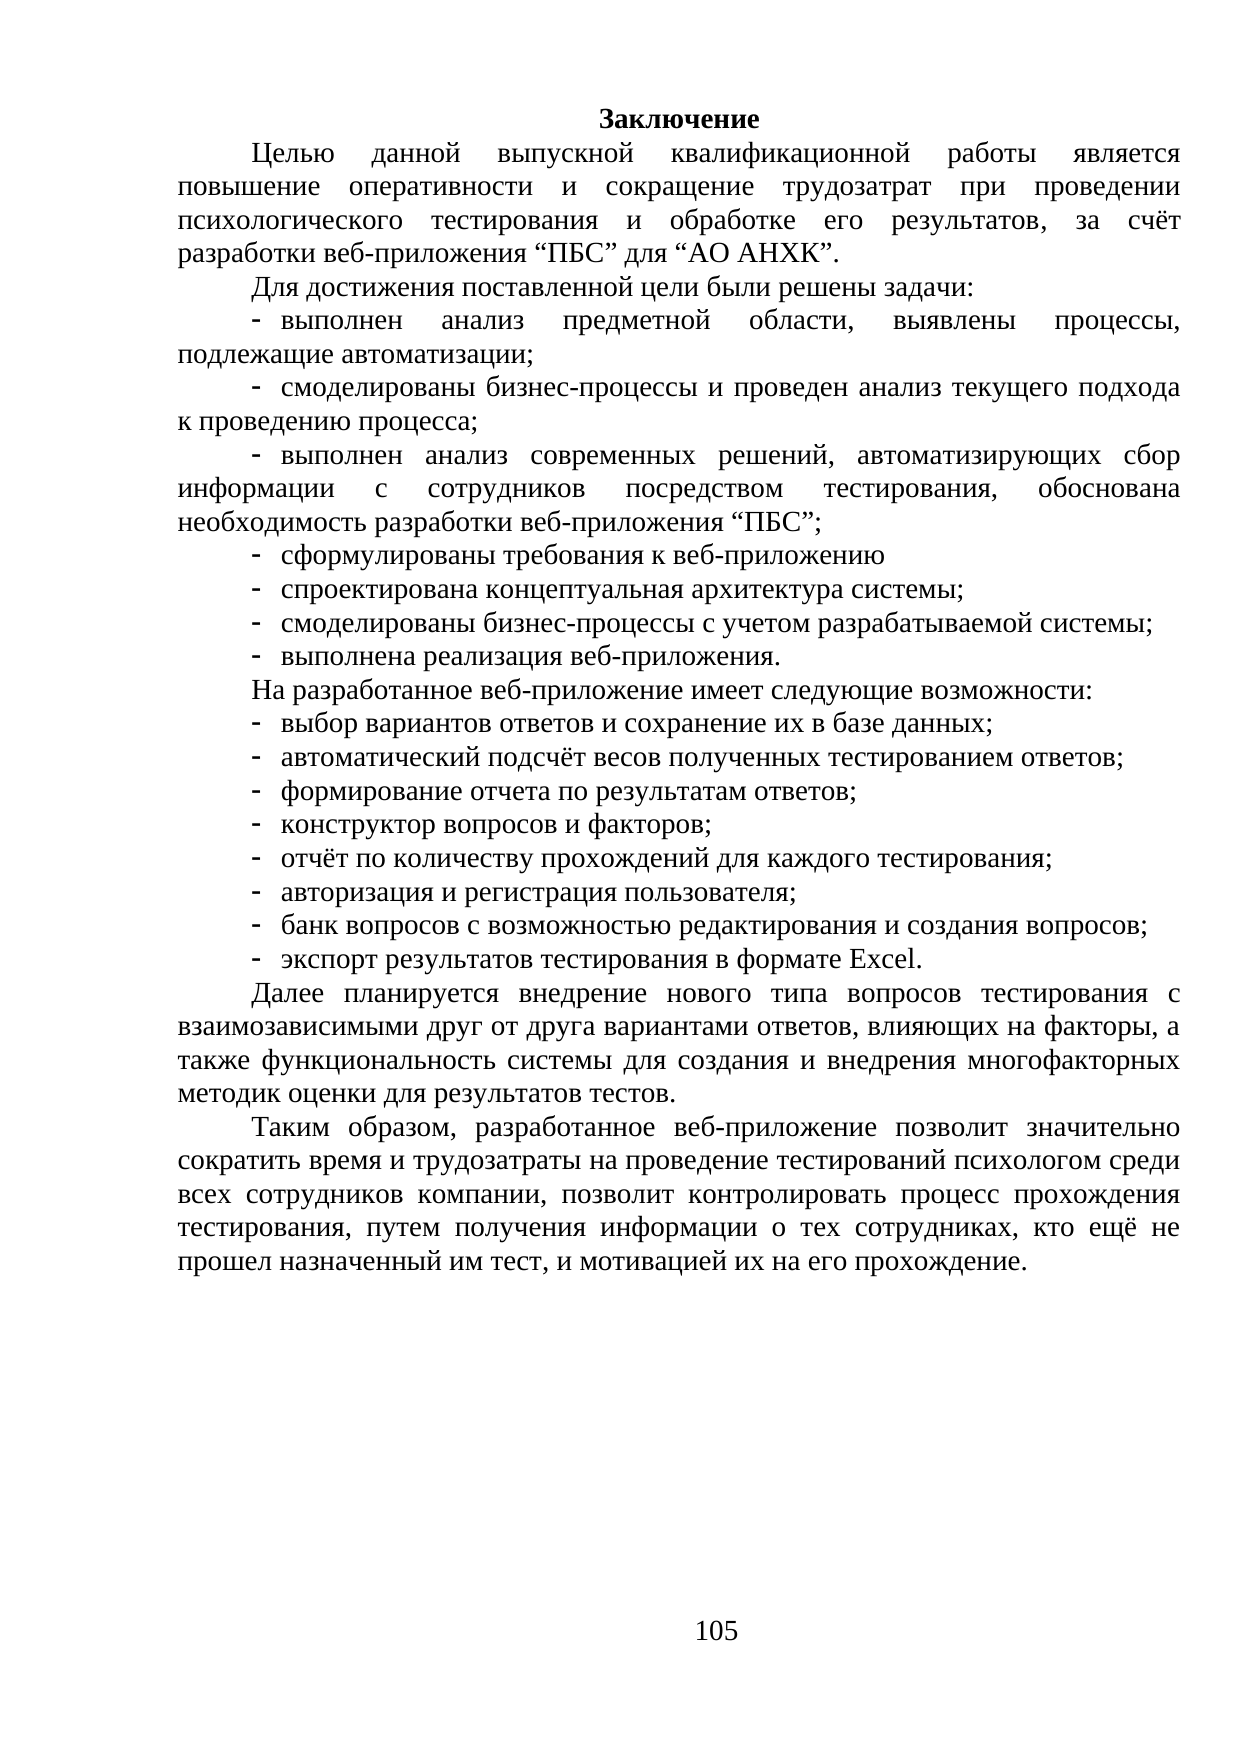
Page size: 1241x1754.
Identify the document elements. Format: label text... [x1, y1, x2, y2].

list экспорт результатов тестирования в формате Excel. [177, 941, 1181, 975]
list формирование отчета по результатам ответов; [177, 773, 1181, 807]
list спроектирована концептуальная архитектура системы; [177, 571, 1181, 605]
list автоматический подсчёт весов полученных тестированием ответов; [177, 739, 1181, 773]
list авторизация и регистрация пользователя; [177, 874, 1181, 907]
list выполнен анализ предметной области, выявлены процессы, подлежащие автоматизации; [177, 302, 1181, 369]
list выполнен анализ современных решений, автоматизирующих сбор информации с сотрудников посредством тестирования, обоснована необходимость разработки веб-приложения “ПБС”; [177, 437, 1181, 537]
list банк вопросов с возможностью редактирования и создания вопросов; [177, 907, 1181, 941]
list смоделированы бизнес-процессы с учетом разрабатываемой системы; [177, 605, 1181, 638]
text Для достижения поставленной цели были решены задачи: [177, 269, 1181, 302]
list выполнена реализация веб-приложения. [177, 638, 1181, 672]
list сформулированы требования к веб-приложению [177, 537, 1181, 571]
text Целью данной выпускной квалификационной работы является повышение оперативности и сокращение трудозатрат при проведении психологического тестирования и обработке его результатов, за счёт разработки веб-приложения “ПБС” для “АО АНХК”. [177, 135, 1181, 269]
text На разработанное веб-приложение имеет следующие возможности: [177, 672, 1181, 706]
text Заключение [177, 101, 1181, 135]
list отчёт по количеству прохождений для каждого тестирования; [177, 840, 1181, 874]
list смоделированы бизнес-процессы и проведен анализ текущего подхода к проведению процесса; [177, 369, 1181, 437]
list конструктор вопросов и факторов; [177, 807, 1181, 840]
text Далее планируется внедрение нового типа вопросов тестирования с взаимозависимыми друг от друга вариантами ответов, влияющих на факторы, а также функциональность системы для создания и внедрения многофакторных методик оценки для результатов тестов. [177, 975, 1181, 1109]
list выбор вариантов ответов и сохранение их в базе данных; [177, 706, 1181, 739]
text Таким образом, разработанное веб-приложение позволит значительно сократить время и трудозатраты на проведение тестирований психологом среди всех сотрудников компании, позволит контролировать процесс прохождения тестирования, путем получения информации о тех сотрудниках, кто ещё не прошел назначенный им тест, и мотивацией их на его прохождение. [177, 1109, 1181, 1277]
